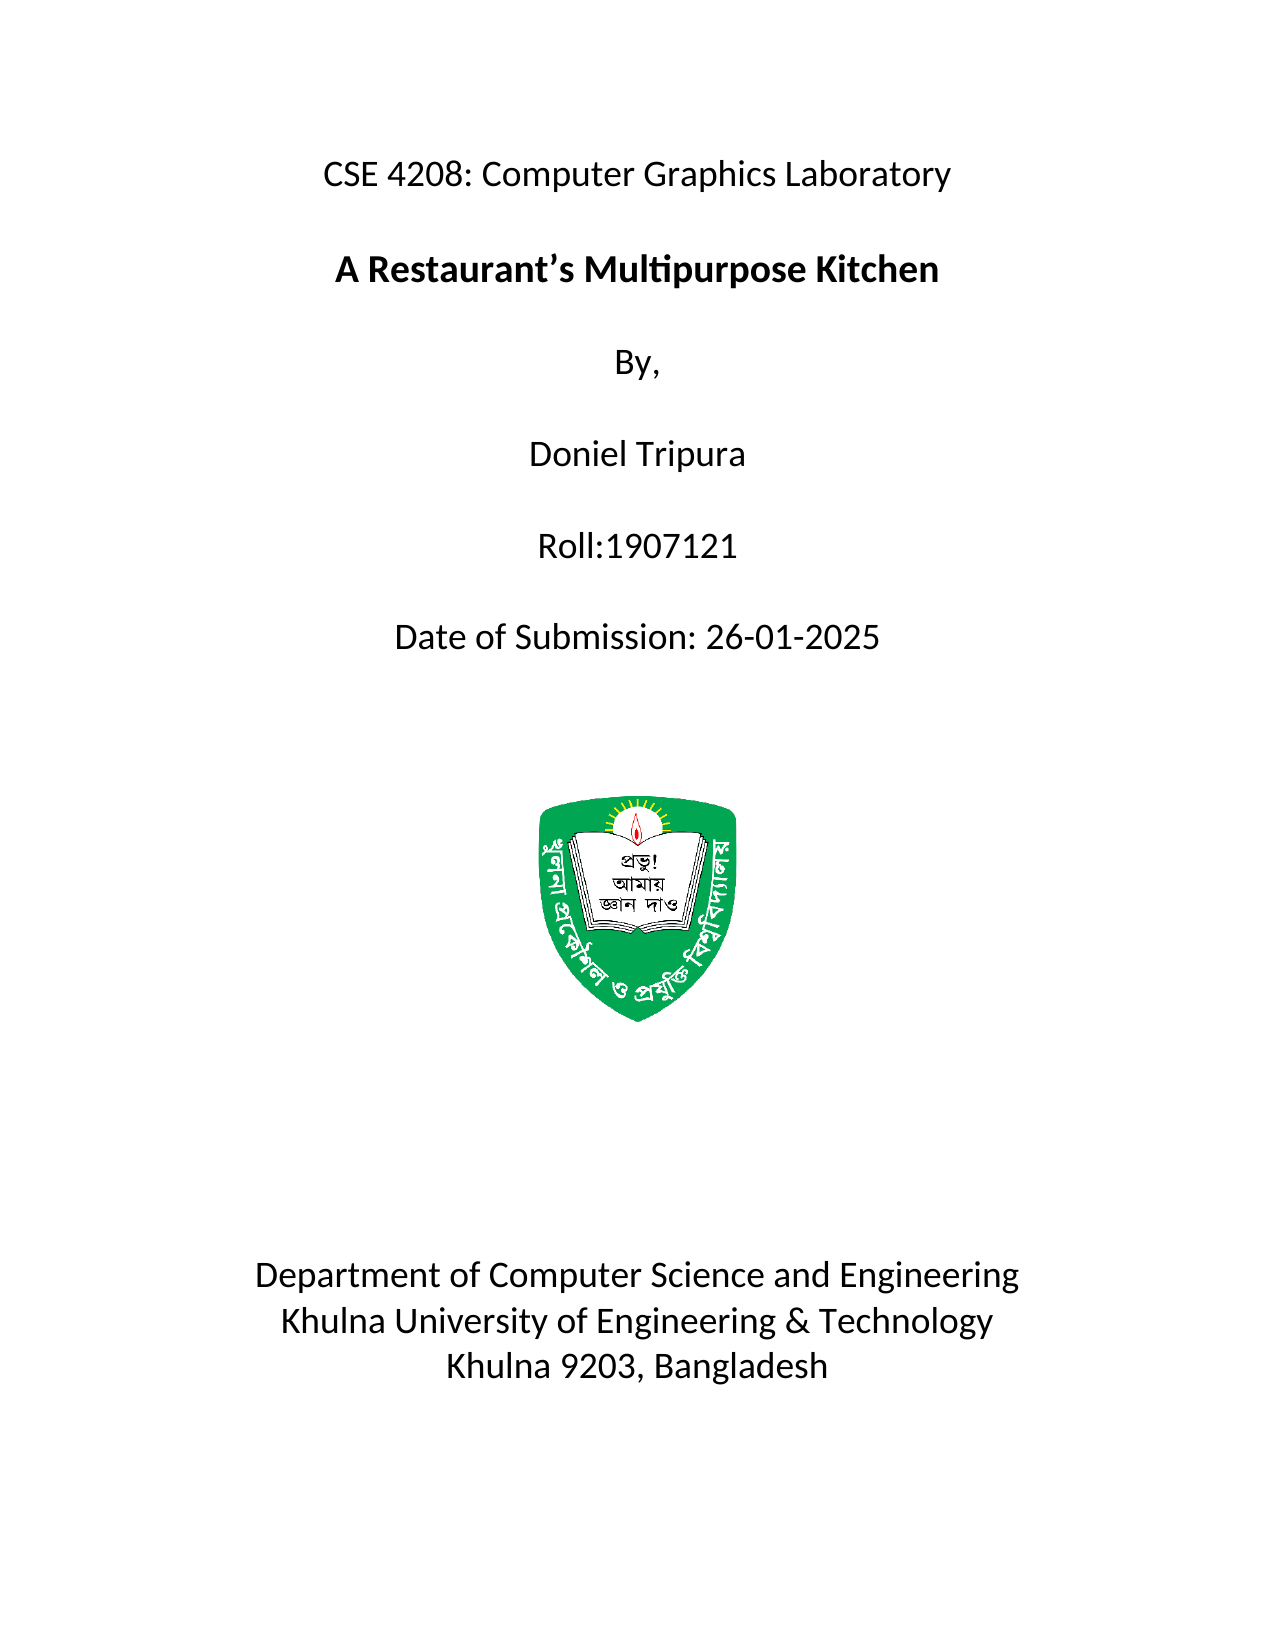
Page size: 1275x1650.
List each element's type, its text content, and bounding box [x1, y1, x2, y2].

text A Restaurant’s Multipurpose Kitchen [150, 244, 1125, 292]
picture [538, 796, 737, 1022]
text CSE 4208: Computer Graphics Laboratory [150, 150, 1125, 196]
text Doniel Tripura [150, 430, 1125, 476]
text Date of Submission: 26-01-2025 [150, 613, 1125, 659]
text Roll:1907121 [150, 522, 1125, 567]
text Khulna University of Engineering & Technology [150, 1297, 1125, 1342]
text By, [150, 338, 1125, 384]
text Khulna 9203, Bangladesh [150, 1342, 1125, 1388]
text Department of Computer Science and Engineering [150, 1251, 1125, 1297]
